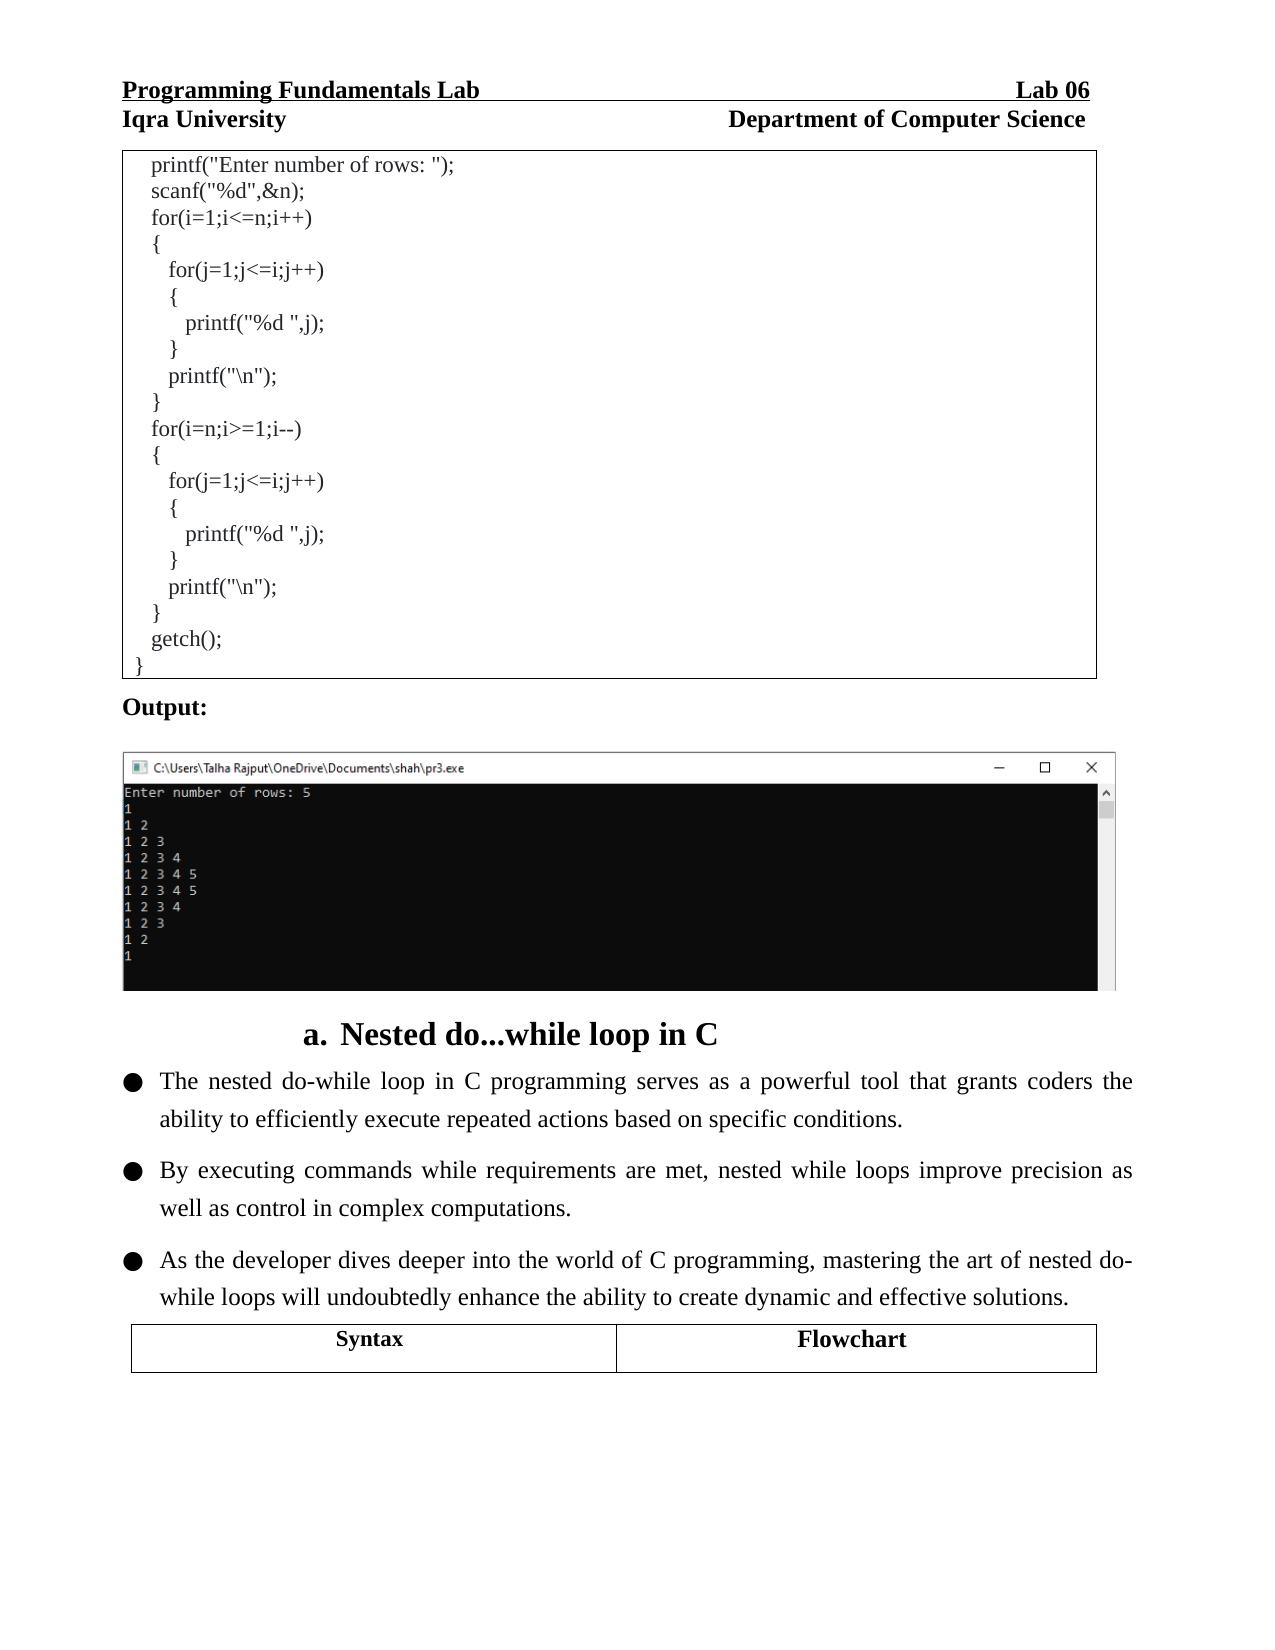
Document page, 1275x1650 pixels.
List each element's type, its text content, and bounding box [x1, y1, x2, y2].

picture [121, 751, 1116, 991]
list As the developer dives deeper into the world of C programming, mastering the art of nested do-while loops will undoubtedly enhance the ability to create dynamic and effective solutions. [122, 1231, 1134, 1311]
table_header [123, 151, 1096, 678]
table_header Syntax [132, 1325, 616, 1372]
table_header Flowchart [617, 1325, 1096, 1372]
list The nested do-while loop in C programming serves as a powerful tool that grants coders the ability to efficiently execute repeated actions based on specific conditions. [122, 1052, 1134, 1132]
text Output: [122, 692, 1134, 720]
list By executing commands while requirements are met, nested while loops improve precision as well as control in complex computations. [122, 1142, 1134, 1222]
list Nested do...while loop in C [303, 1014, 1134, 1052]
